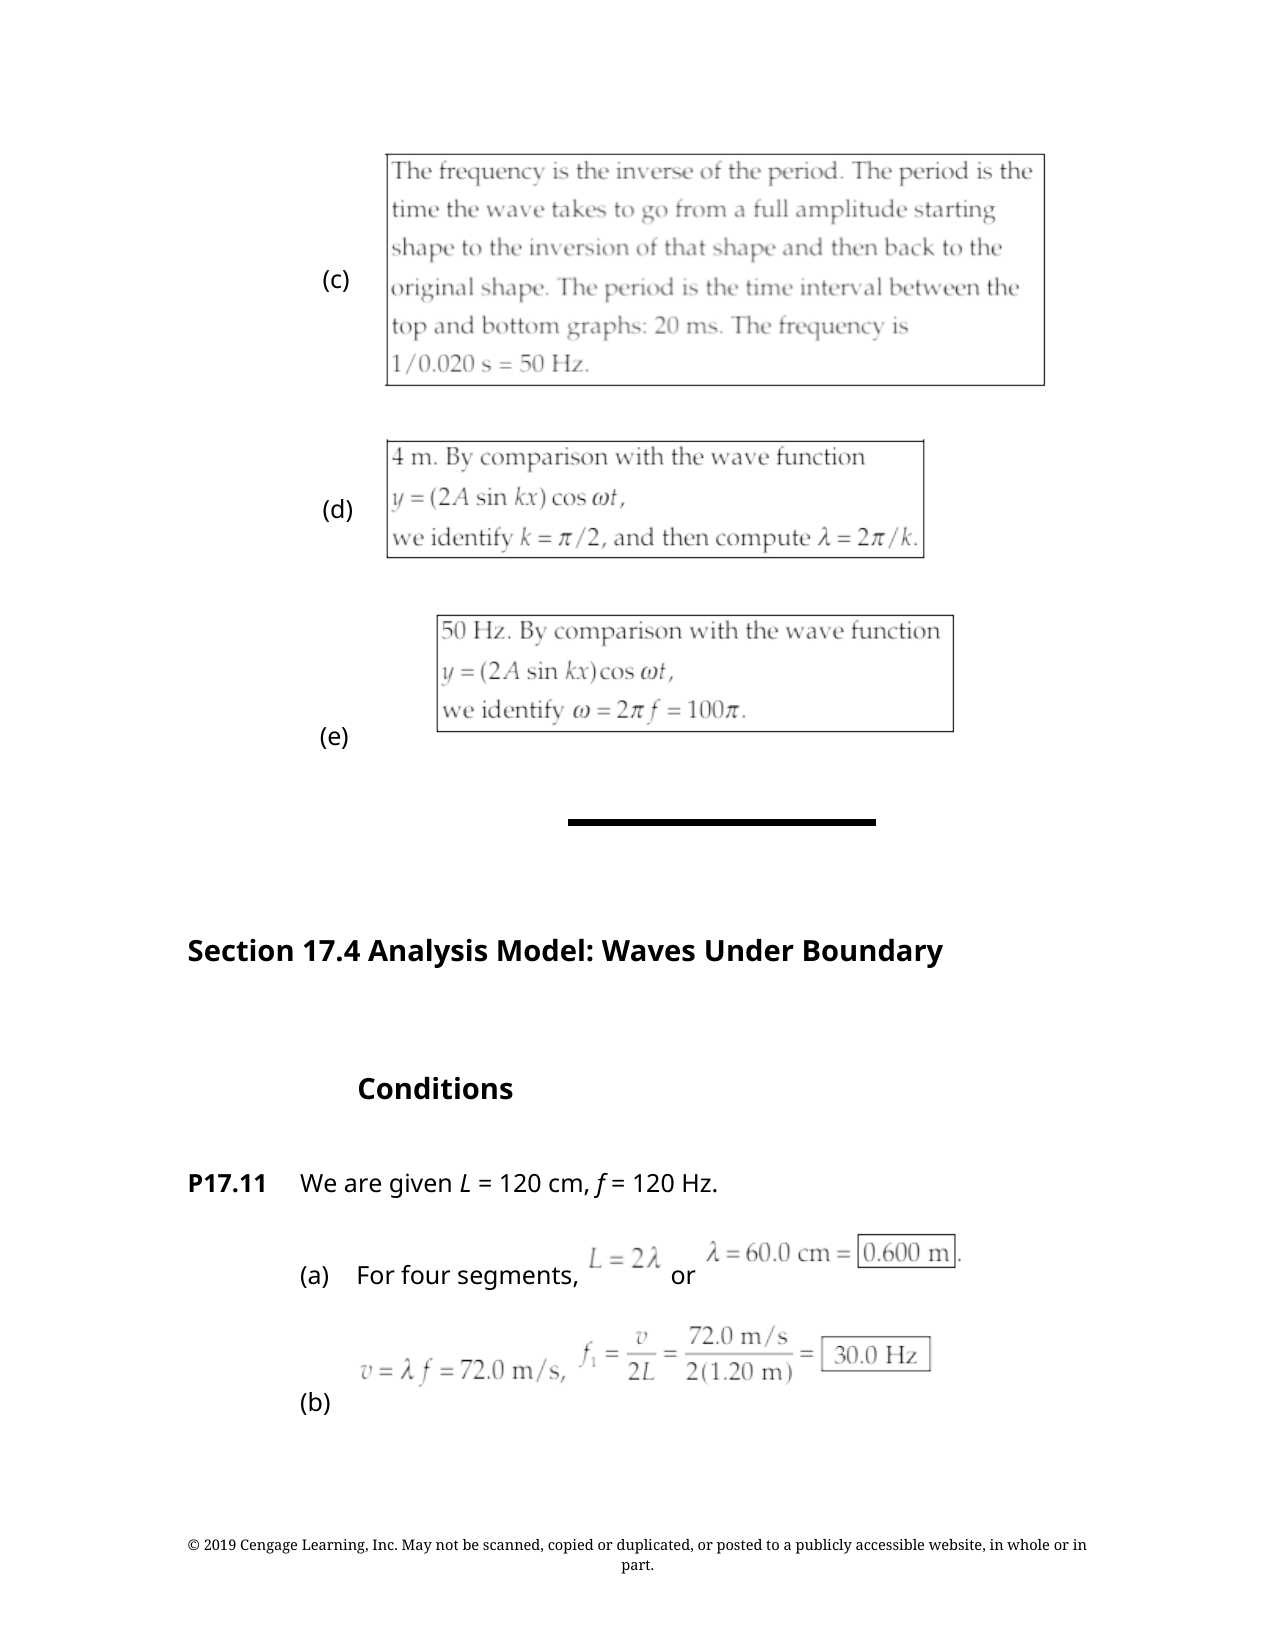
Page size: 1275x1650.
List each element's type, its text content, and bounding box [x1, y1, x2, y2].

text (e) [187, 611, 1087, 851]
text (d) [187, 437, 1087, 582]
text (c) [187, 150, 1087, 407]
text (b) [187, 1321, 1087, 1446]
text P17.11 We are given L = 120 cm, f = 120 Hz. [187, 1166, 1087, 1200]
text (a) For four segments, or [187, 1229, 1087, 1291]
text Section 17.4 Analysis Model: Waves Under Boundary Conditions [187, 877, 1087, 1107]
